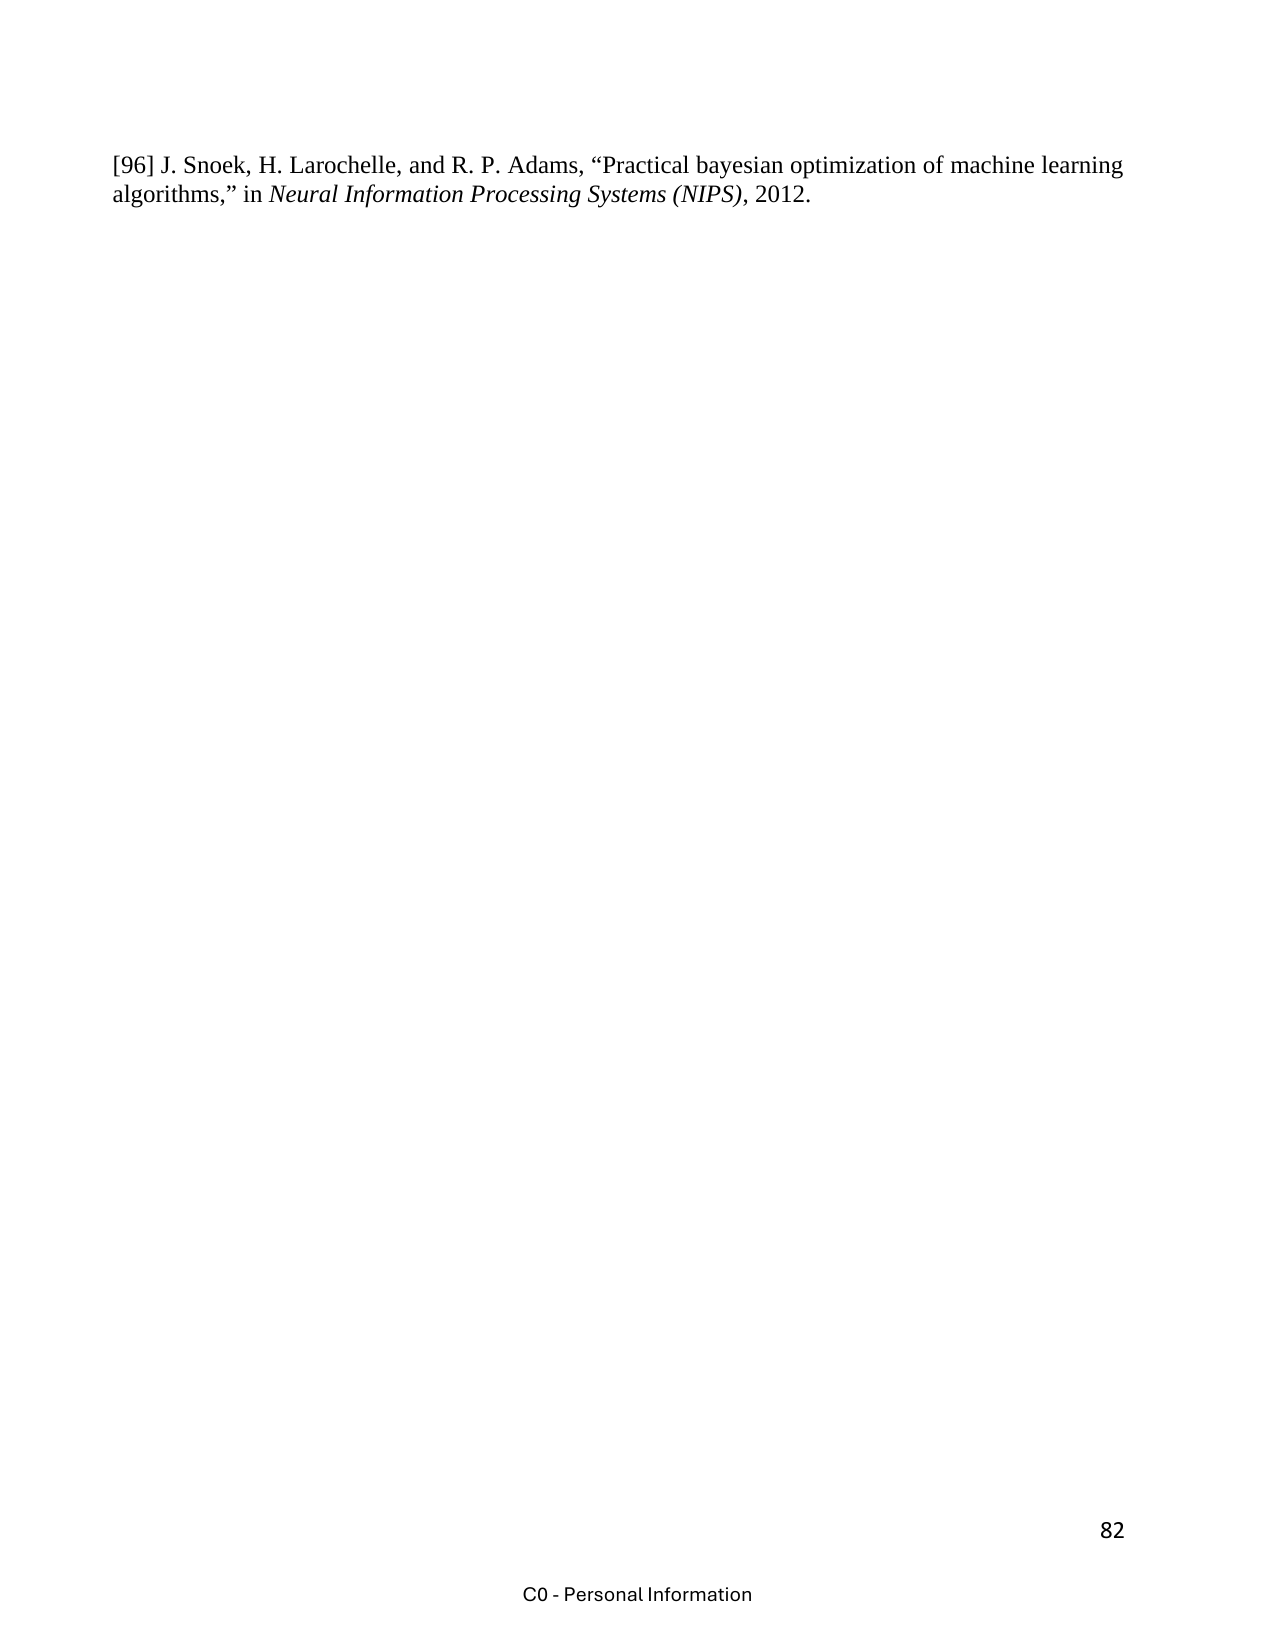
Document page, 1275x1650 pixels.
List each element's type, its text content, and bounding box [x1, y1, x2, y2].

text [96] J. Snoek, H. Larochelle, and R. P. Adams, “Practical bayesian optimization of machine learning algorithms,” in Neural Information Processing Systems (NIPS), 2012. [112, 150, 1125, 207]
